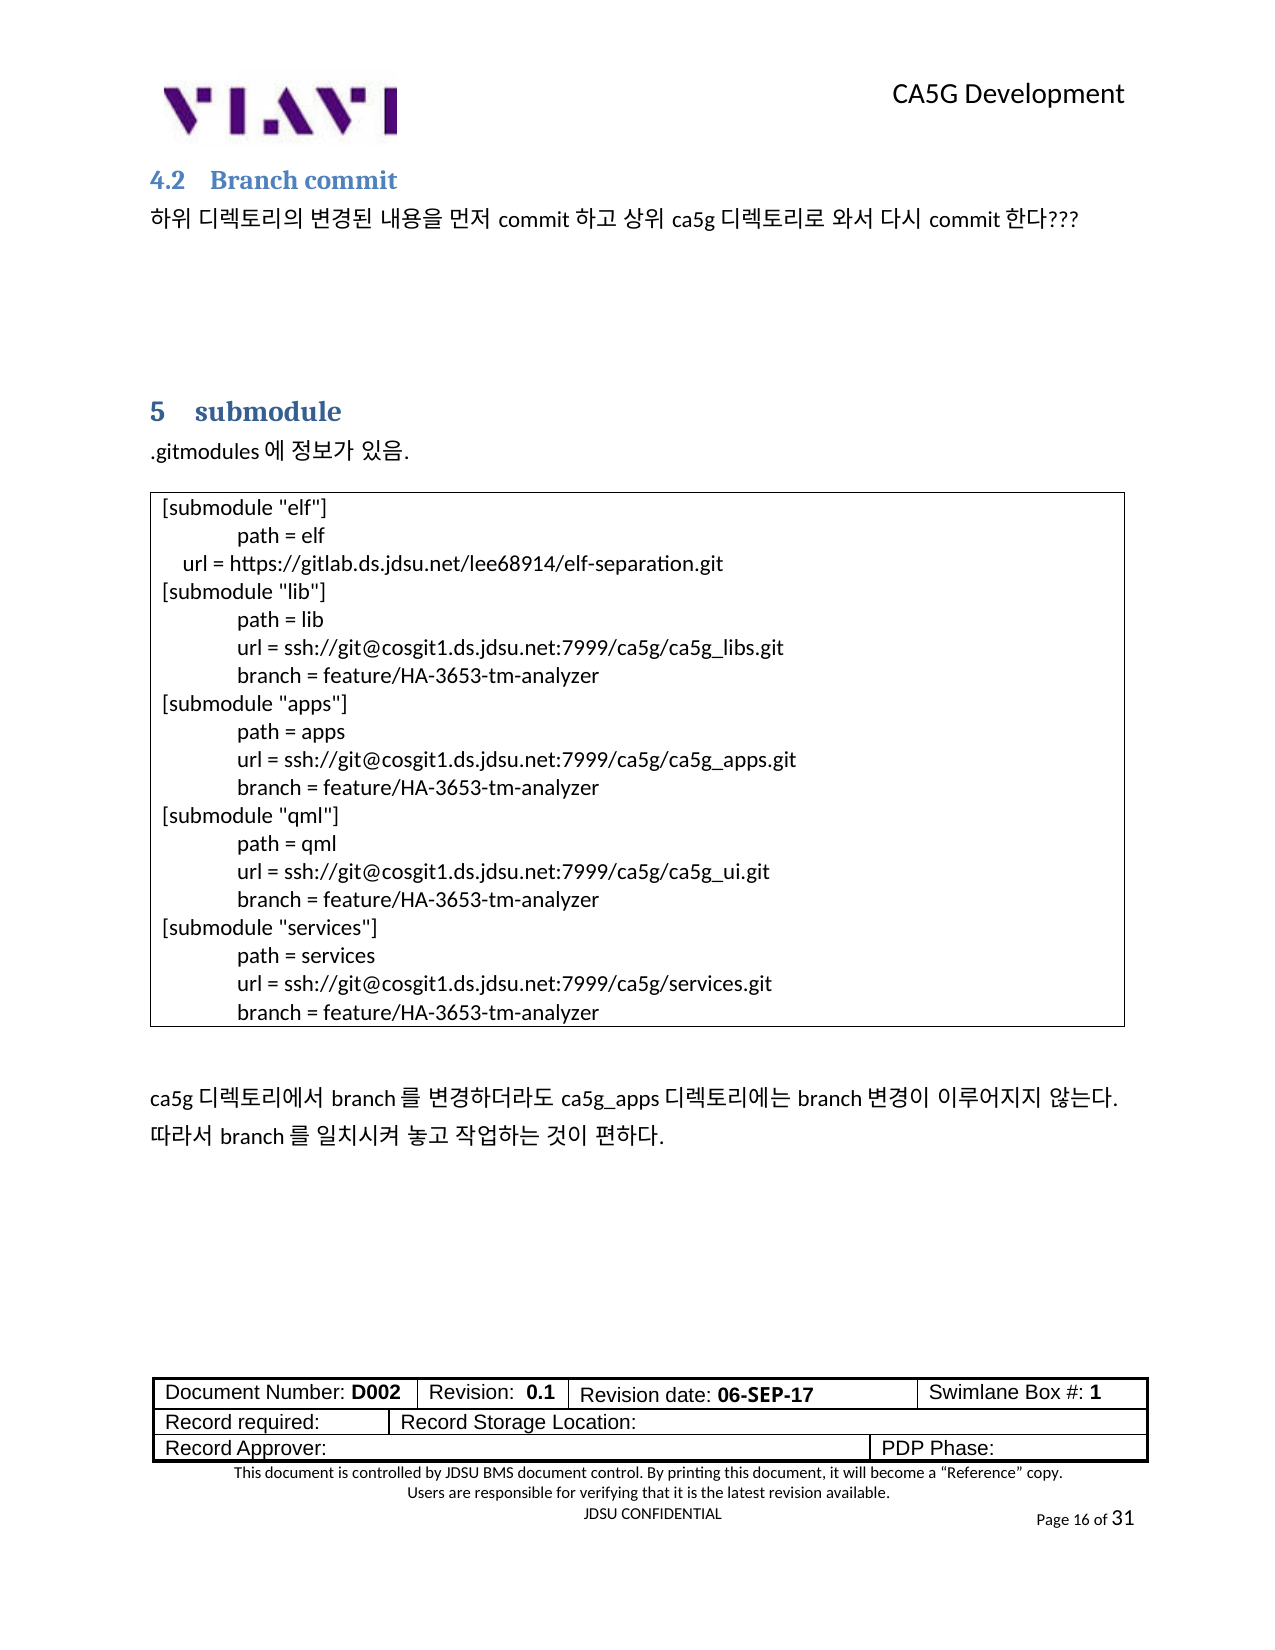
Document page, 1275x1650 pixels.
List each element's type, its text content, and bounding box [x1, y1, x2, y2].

text .gitmodules에 정보가 있음. [150, 433, 1125, 466]
text ca5g 디렉토리에서 branch를 변경하더라도 ca5g_apps 디렉토리에는 branch 변경이 이루어지지 않는다. 따라서 branch를 일치시켜 놓고 작업하는 것이 편하다. [150, 1080, 1125, 1151]
table_header [submodule "elf"] path = elf url = https://gitlab.ds.jdsu.net/lee68914/elf-separation.git [submodule "lib"] path = lib url = ssh://git@cosgit1.ds.jdsu.net:7999/ca5g/ca5g_libs.git branch = feature/HA-3653-tm-analyzer [submodule "apps"] path = apps url = ssh://git@cosgit1.ds.jdsu.net:7999/ca5g/ca5g_apps.git branch = feature/HA-3653-tm-analyzer [submodule "qml"] path = qml url = ssh://git@cosgit1.ds.jdsu.net:7999/ca5g/ca5g_ui.git branch = feature/HA-3653-tm-analyzer [submodule "services"] path = services url = ssh://git@cosgit1.ds.jdsu.net:7999/ca5g/services.git branch = feature/HA-3653-tm-analyzer [151, 493, 1124, 1026]
subtitle submodule [150, 395, 1125, 428]
subtitle Branch commit [150, 165, 1125, 196]
picture [162, 68, 397, 146]
text 하위 디렉토리의 변경된 내용을 먼저 commit 하고 상위 ca5g 디렉토리로 와서 다시 commit한다??? [150, 201, 1125, 234]
